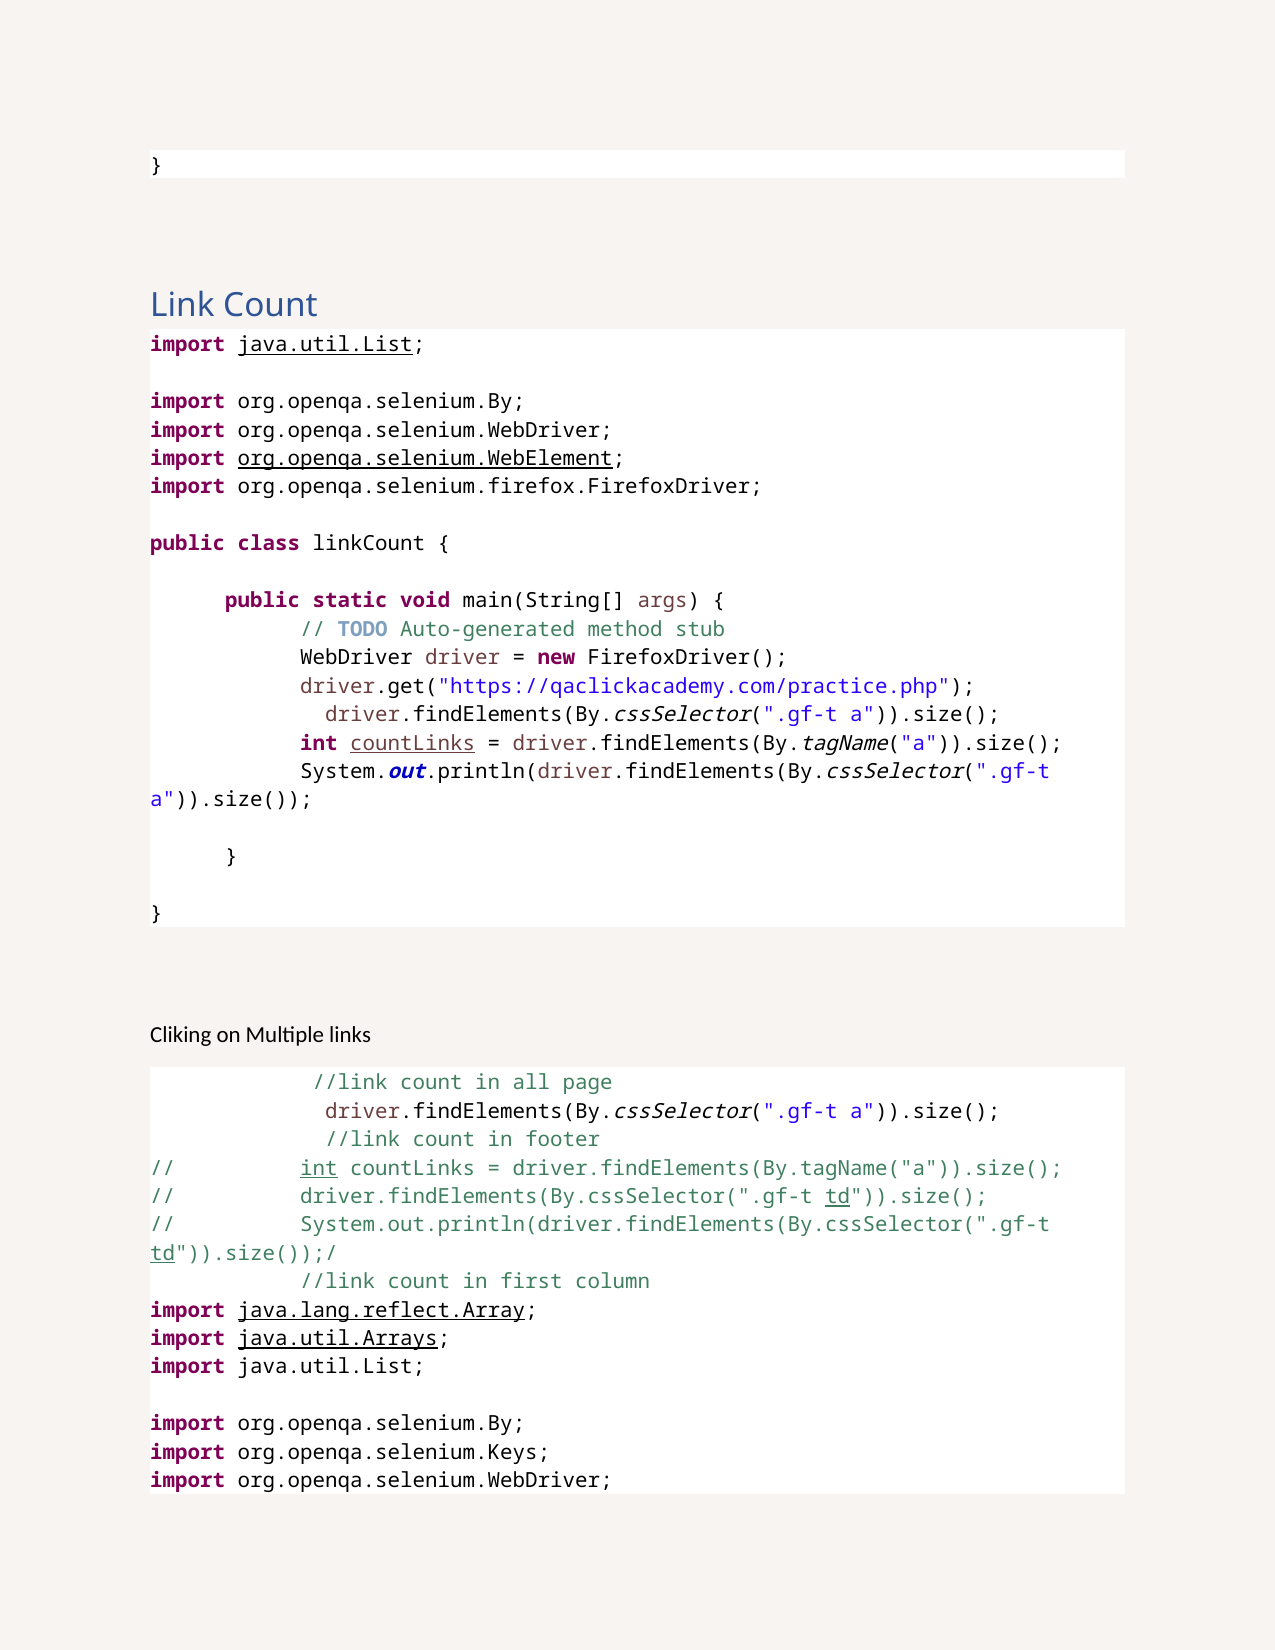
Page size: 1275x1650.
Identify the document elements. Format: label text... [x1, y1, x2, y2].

text int countLinks = driver.findElements(By.tagName("a")).size(); [150, 728, 1125, 756]
text import java.util.List; [150, 329, 1125, 358]
text System.out.println(driver.findElements(By.cssSelector(".gf-t a")).size()); [150, 756, 1125, 813]
text //link count in footer [150, 1124, 1125, 1153]
text } [150, 841, 1125, 870]
text import org.openqa.selenium.By; [150, 1408, 1125, 1437]
text // int countLinks = driver.findElements(By.tagName("a")).size(); [150, 1153, 1125, 1181]
text import org.openqa.selenium.By; [150, 386, 1125, 415]
text } [150, 150, 1125, 178]
text import org.openqa.selenium.Keys; [150, 1437, 1125, 1465]
text import java.lang.reflect.Array; [150, 1295, 1125, 1323]
text public static void main(String[] args) { [150, 585, 1125, 614]
text driver.findElements(By.cssSelector(".gf-t a")).size(); [150, 699, 1125, 728]
text public class linkCount { [150, 528, 1125, 557]
text import org.openqa.selenium.WebDriver; [150, 415, 1125, 443]
text import org.openqa.selenium.WebElement; [150, 443, 1125, 472]
text import org.openqa.selenium.WebDriver; [150, 1465, 1125, 1494]
text WebDriver driver = new FirefoxDriver(); [150, 642, 1125, 671]
text // TODO Auto-generated method stub [150, 614, 1125, 642]
text import java.util.Arrays; [150, 1323, 1125, 1352]
text // System.out.println(driver.findElements(By.cssSelector(".gf-t td")).size());/ [150, 1209, 1125, 1266]
text import java.util.List; [150, 1352, 1125, 1380]
text //link count in all page [150, 1067, 1125, 1096]
text import org.openqa.selenium.firefox.FirefoxDriver; [150, 472, 1125, 500]
text } [150, 898, 1125, 927]
text driver.findElements(By.cssSelector(".gf-t a")).size(); [150, 1096, 1125, 1124]
text //link count in first column [150, 1266, 1125, 1295]
text Cliking on Multiple links [150, 1020, 1125, 1048]
text driver.get("https://qaclickacademy.com/practice.php"); [150, 671, 1125, 699]
text // driver.findElements(By.cssSelector(".gf-t td")).size(); [150, 1181, 1125, 1209]
subtitle Link Count [150, 281, 1125, 326]
